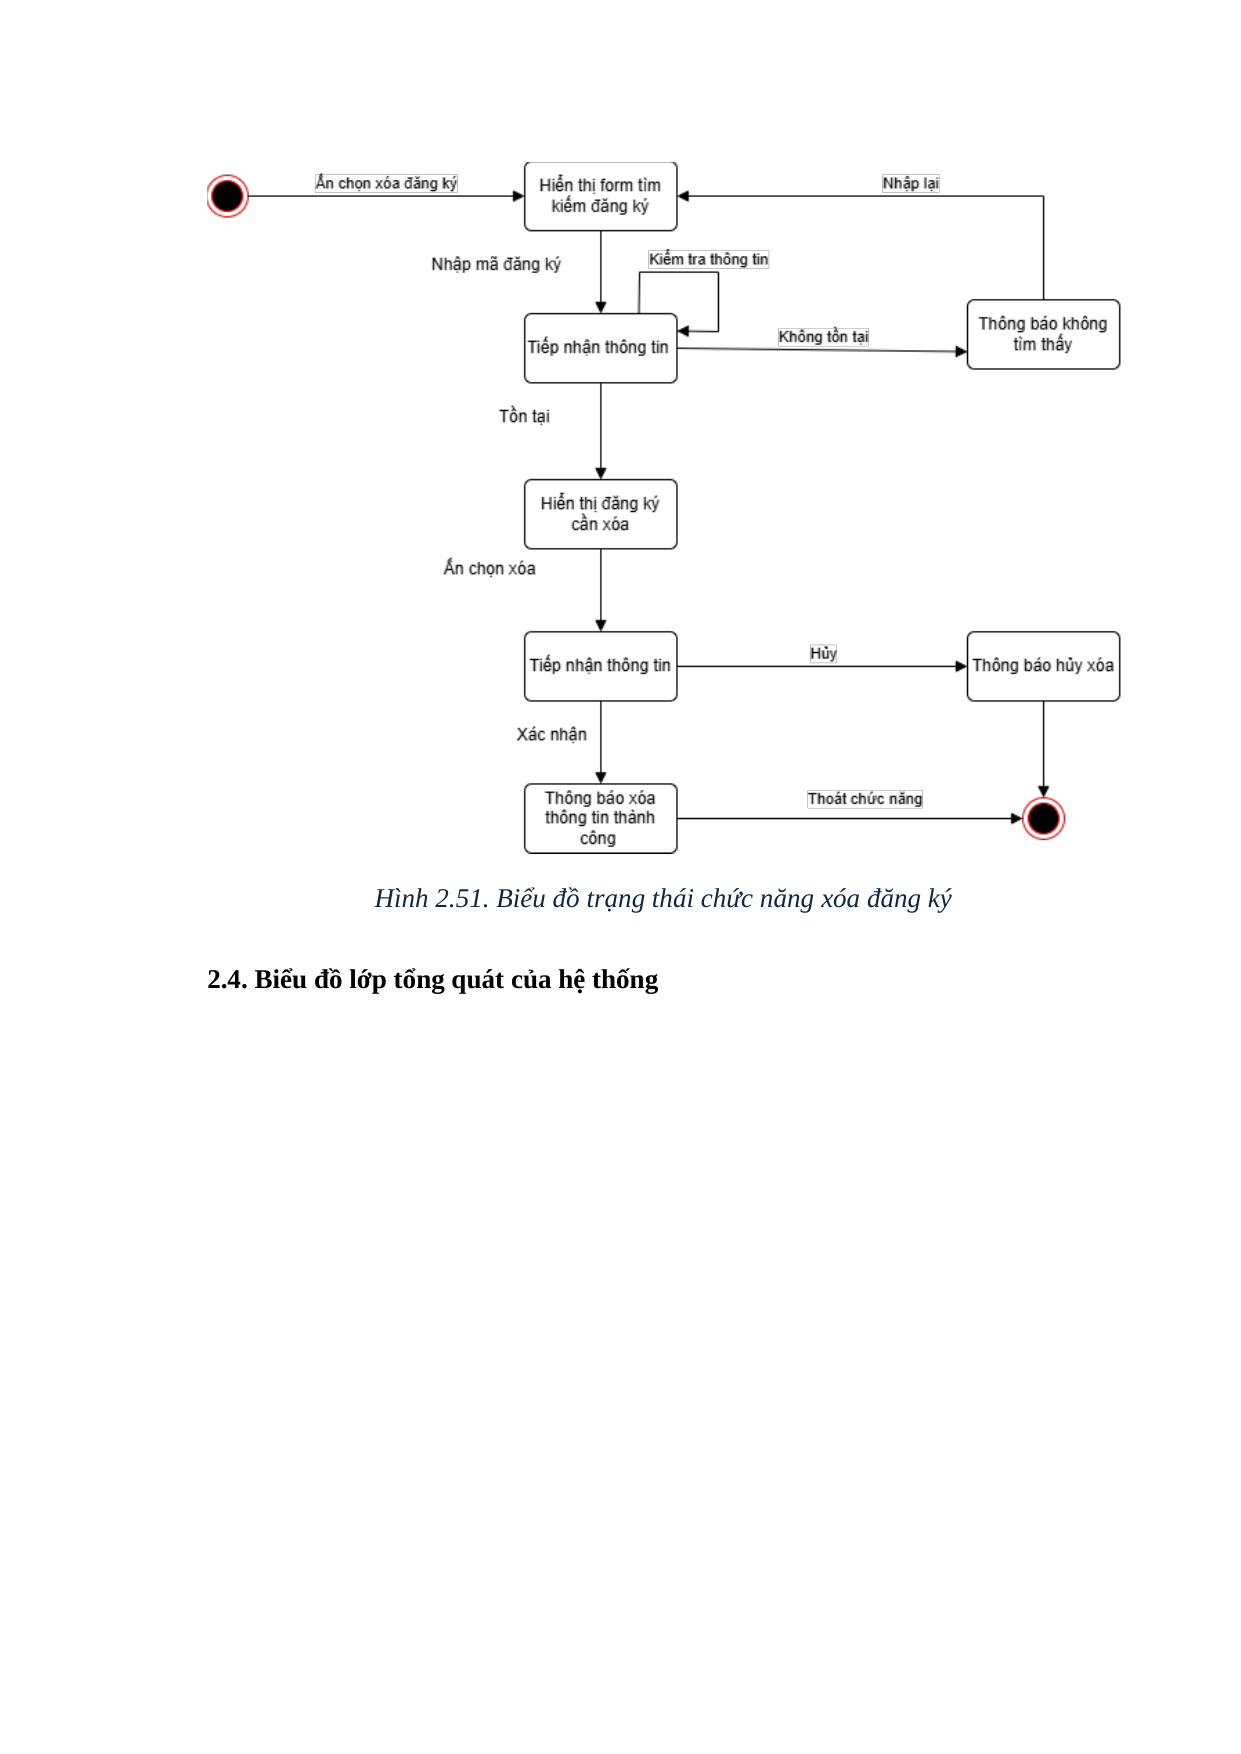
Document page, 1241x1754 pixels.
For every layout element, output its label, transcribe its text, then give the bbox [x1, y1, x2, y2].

text Hình 2.51. Biểu đồ trạng thái chức năng xóa đăng ký [207, 882, 1122, 914]
text 2.4. Biểu đồ lớp tổng quát của hệ thống [207, 963, 1122, 994]
picture [207, 162, 1122, 854]
